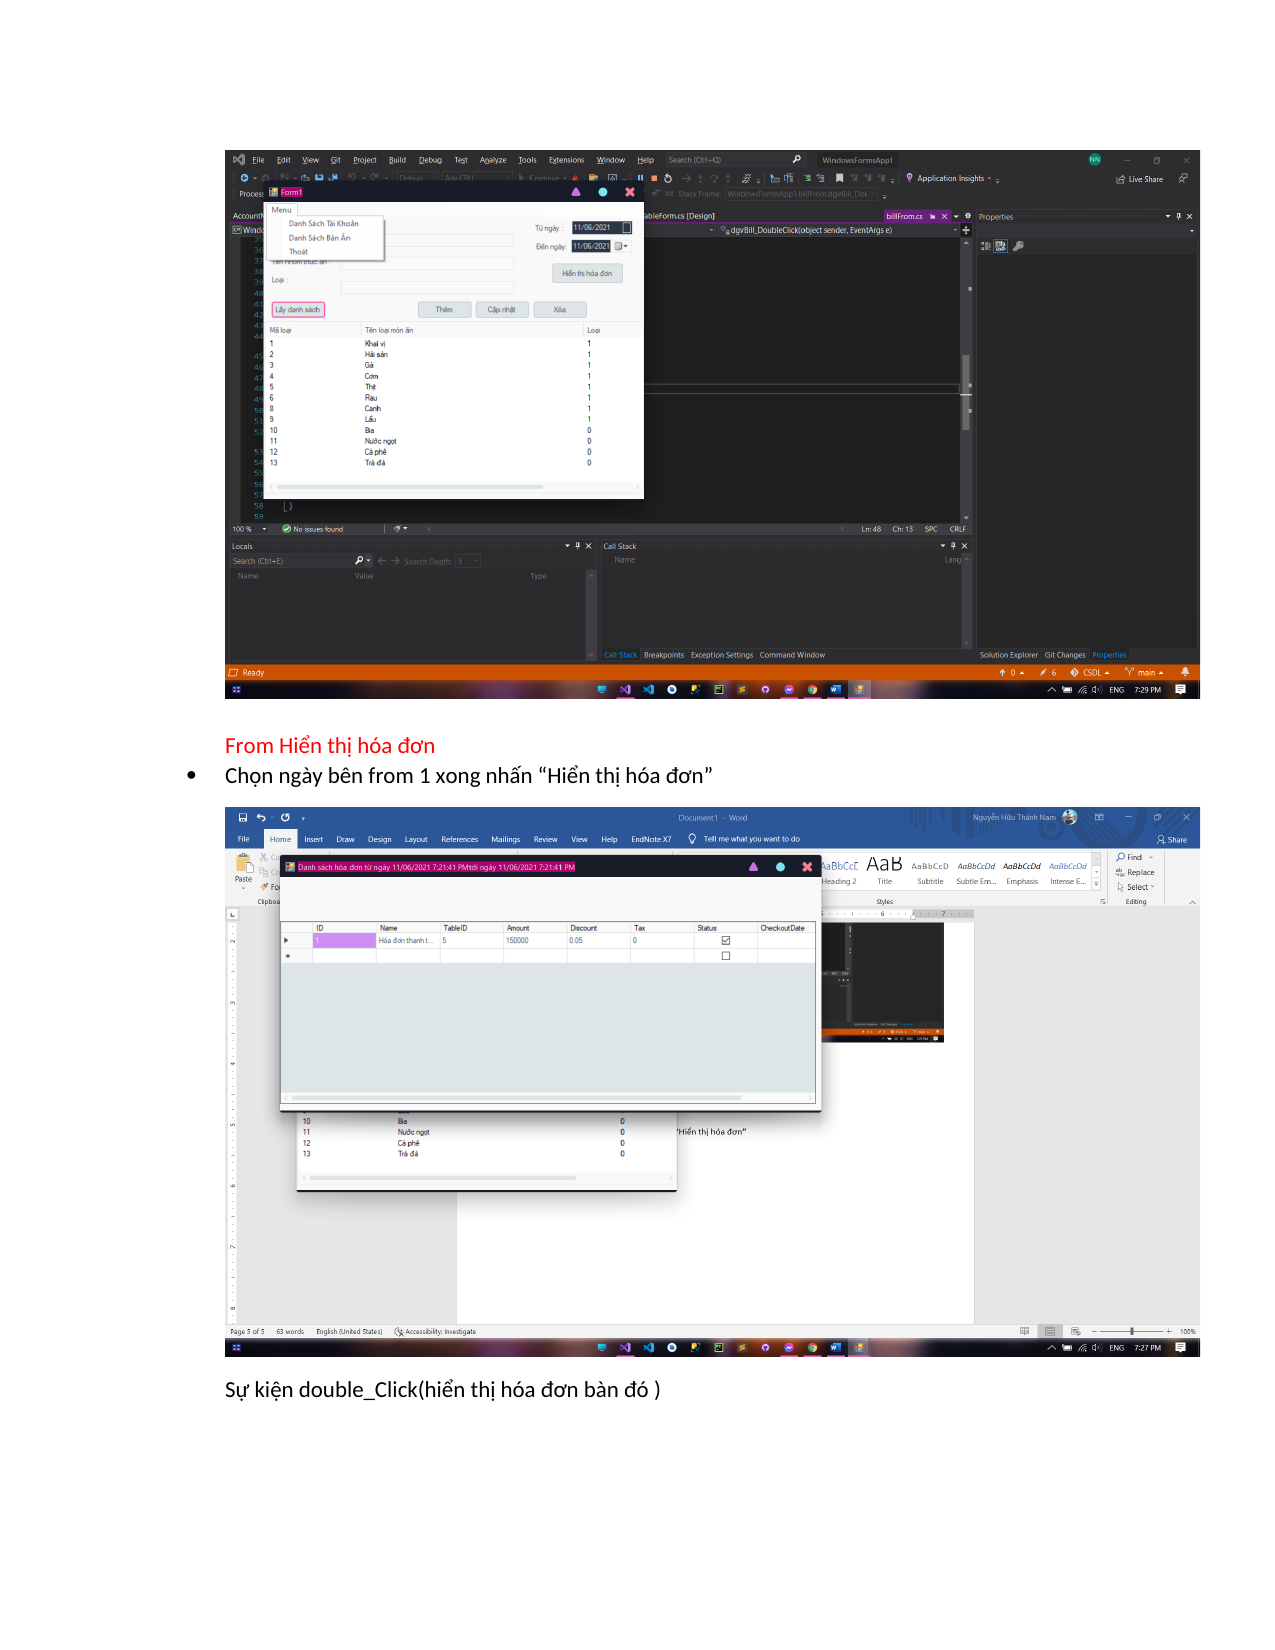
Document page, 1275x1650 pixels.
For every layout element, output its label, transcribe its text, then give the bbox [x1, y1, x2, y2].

list Chọn ngày bên from 1 xong nhấn “Hiển thị hóa đơn” [187, 761, 1125, 789]
text Sự kiện double_Click(hiển thị hóa đơn bàn đó ) [225, 1375, 1125, 1403]
list From Hiển thị hóa đơn [225, 731, 1125, 759]
picture [225, 150, 1200, 699]
picture [225, 807, 1200, 1357]
